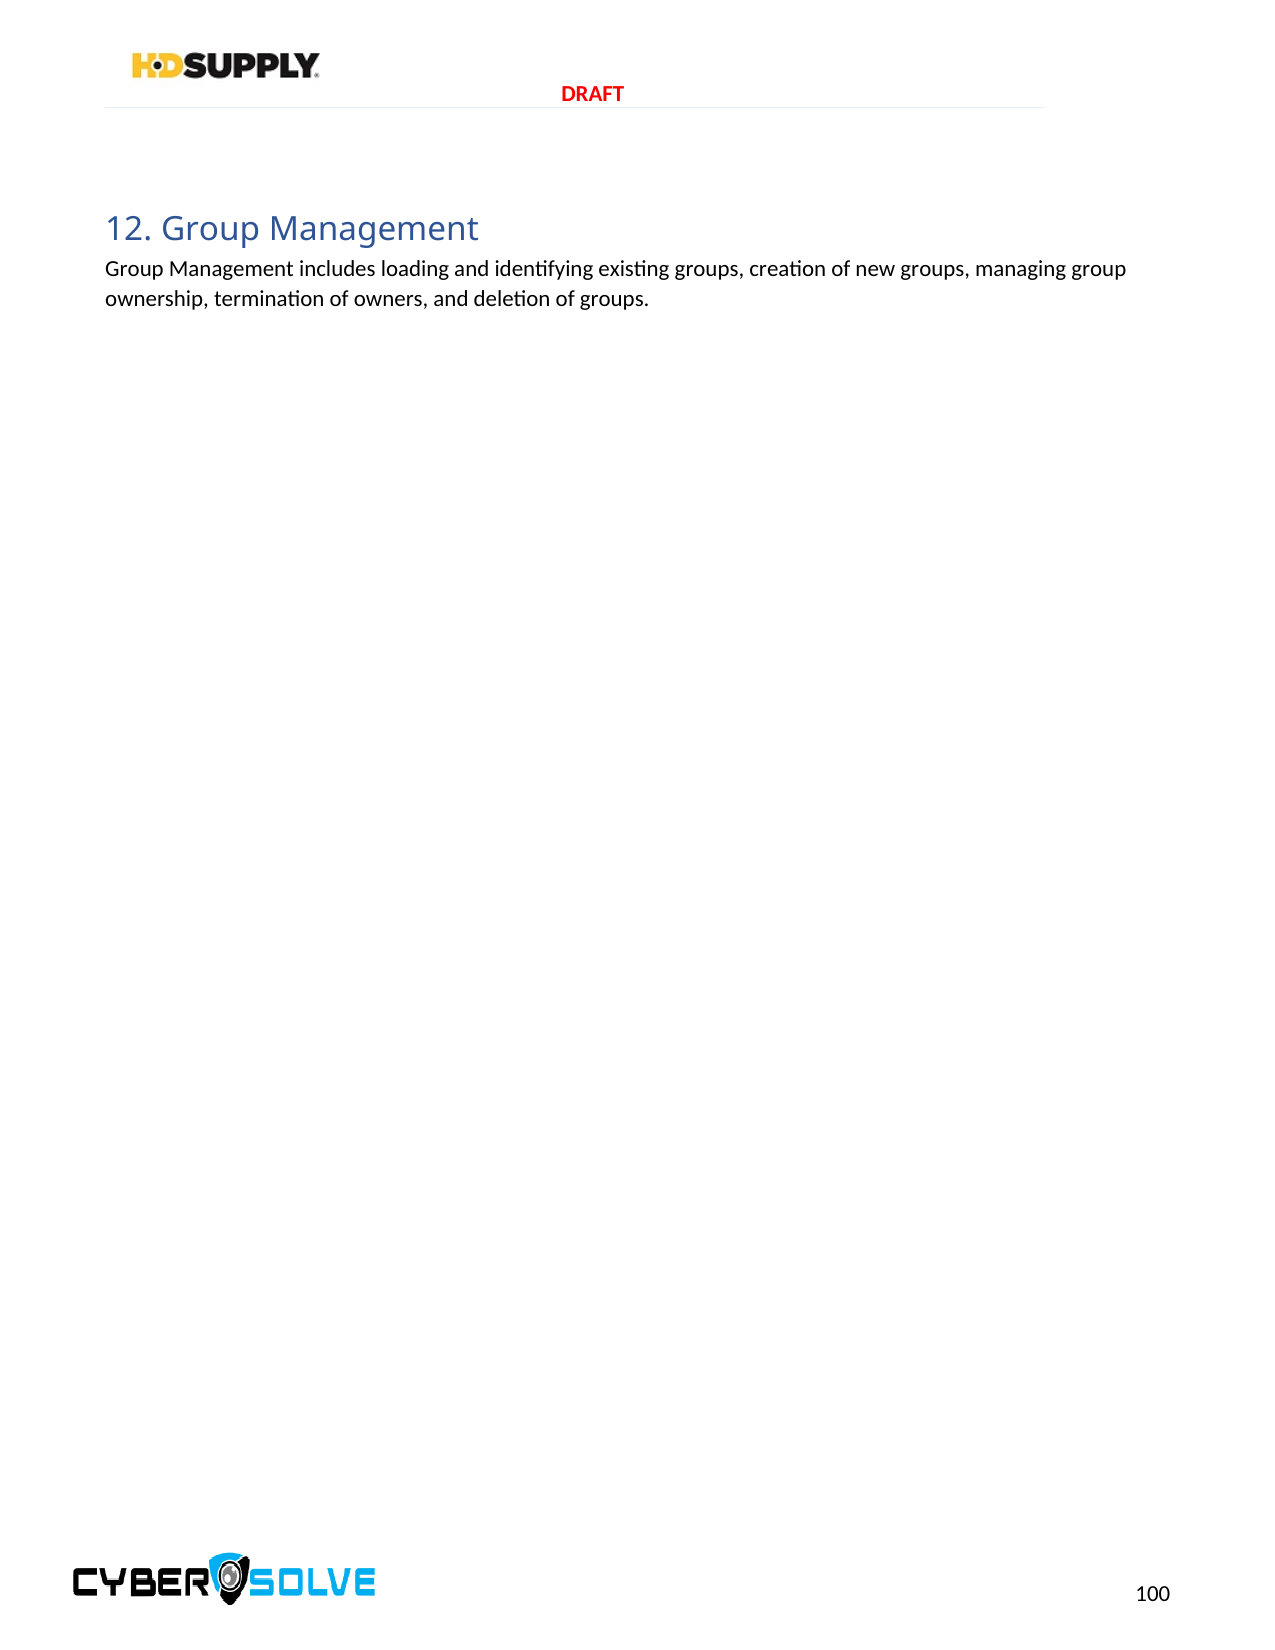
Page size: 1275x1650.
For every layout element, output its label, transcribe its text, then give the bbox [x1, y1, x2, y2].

text Group Management includes loading and identifying existing groups, creation of new groups, managing group ownership, termination of owners, and deletion of groups. [105, 254, 1170, 312]
picture [110, 30, 344, 102]
subtitle Group Management [105, 205, 1170, 251]
